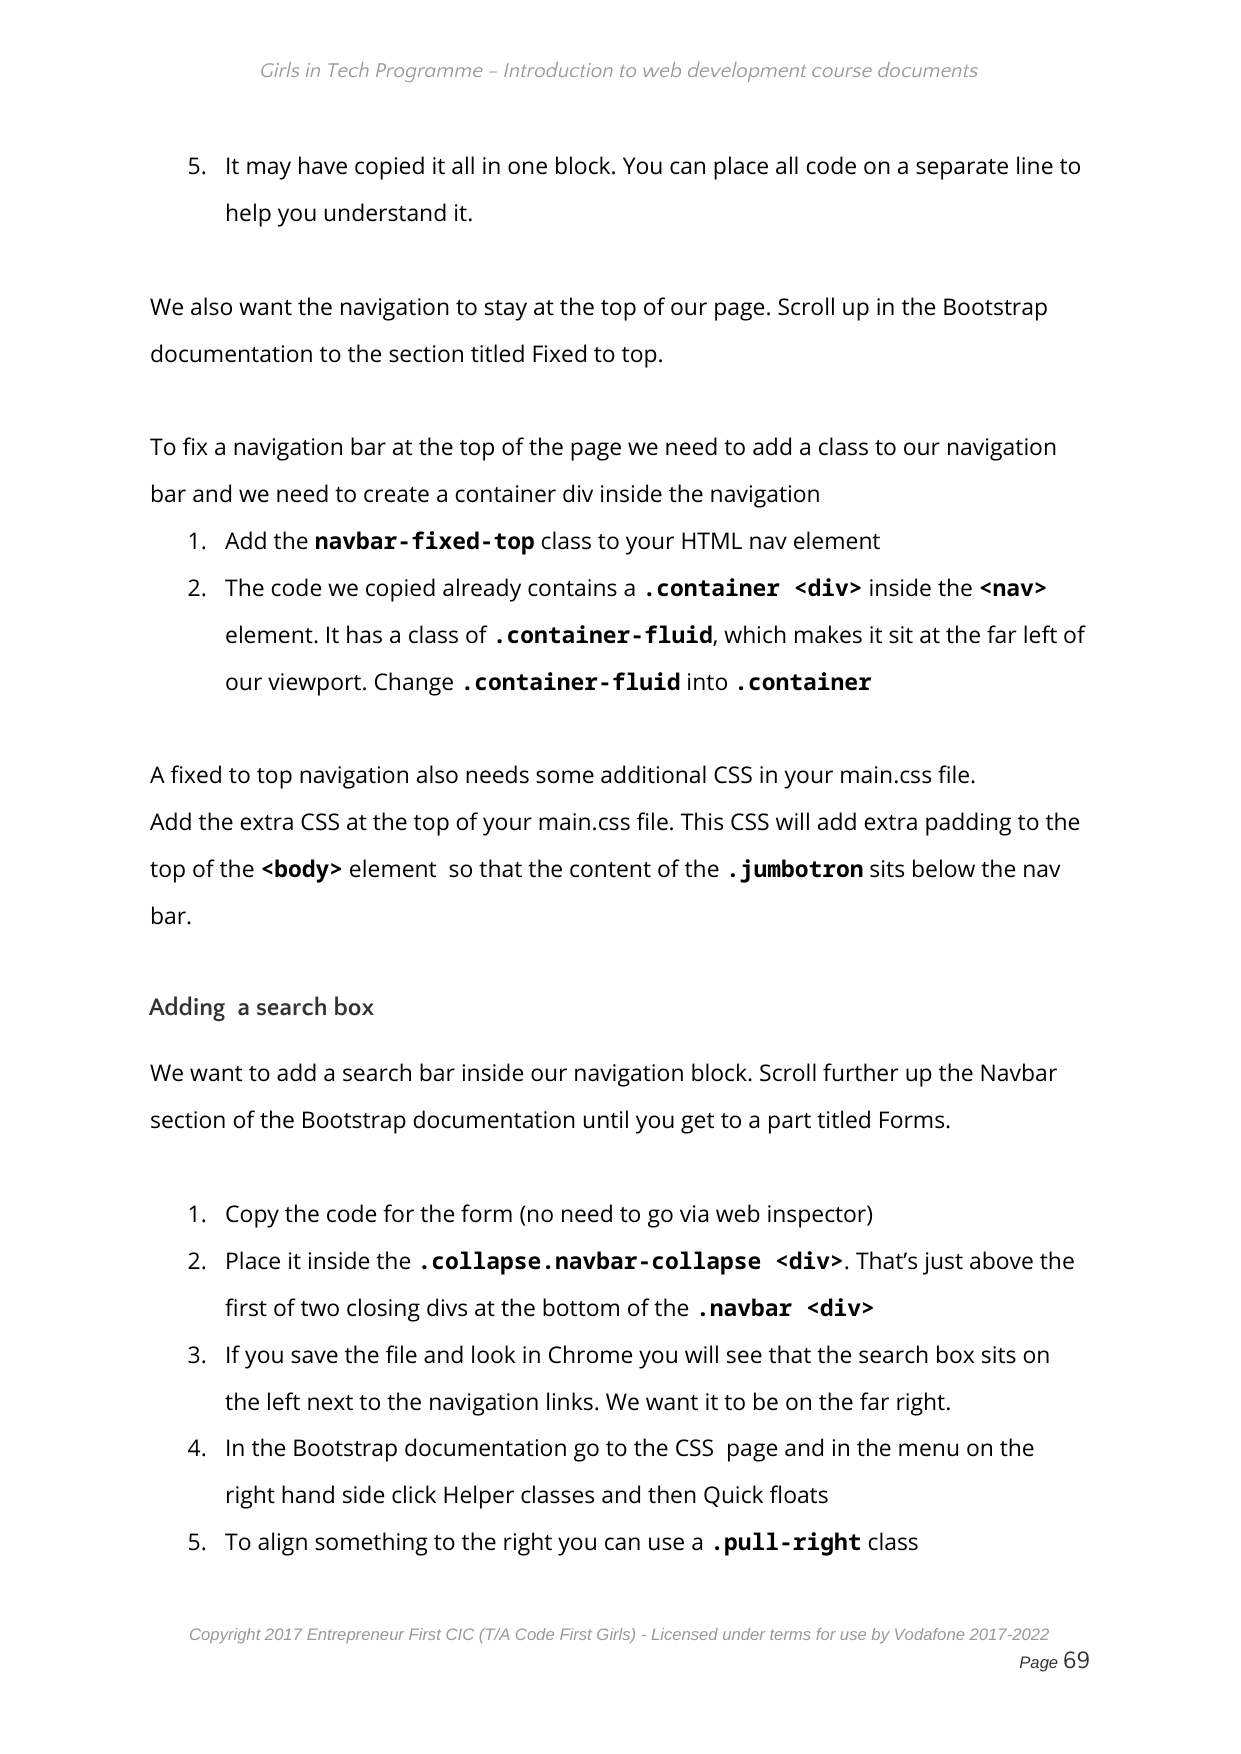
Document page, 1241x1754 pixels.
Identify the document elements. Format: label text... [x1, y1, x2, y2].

text To fix a navigation bar at the top of the page we need to add a class to our navigation bar and we need to create a container div inside the navigation [150, 431, 1090, 509]
text Add the extra CSS at the top of your main.css file. This CSS will add extra padding to the top of the <body> element so that the content of the .jumbotron sits below the nav bar. [150, 806, 1090, 931]
list The code we copied already contains a .container <div> inside the <nav> element. It has a class of .container-fluid, which makes it sit at the far left of our viewport. Change .container-fluid into .container [187, 572, 1090, 697]
list Add the navbar-fixed-top class to your HTML nav element [187, 525, 1090, 556]
text We also want the navigation to stay at the top of our page. Scroll up in the Bootstrap documentation to the section titled Fixed to top. [150, 291, 1090, 369]
list It may have copied it all in one block. You can place all code on a separate line to help you understand it. [187, 150, 1090, 228]
list Place it inside the .collapse.navbar-collapse <div>. That’s just above the first of two closing divs at the bottom of the .navbar <div> [187, 1245, 1090, 1323]
text We want to add a search bar inside our navigation block. Scroll further up the Navbar section of the Bootstrap documentation until you get to a part titled Forms. [150, 1057, 1090, 1135]
list Copy the code for the form (no need to go via web inspector) [187, 1198, 1090, 1229]
list To align something to the right you can use a .pull-right class [187, 1526, 1090, 1557]
list If you save the file and look in Chrome you will see that the search box sits on the left next to the navigation links. We want it to be on the far right. [187, 1338, 1090, 1417]
text A fixed to top navigation also needs some additional CSS in your main.css file. [150, 759, 1090, 791]
text Adding a search box [148, 994, 1090, 1021]
list In the Bootstrap documentation go to the CSS page and in the menu on the right hand side click Helper classes and then Quick floats [187, 1432, 1090, 1510]
